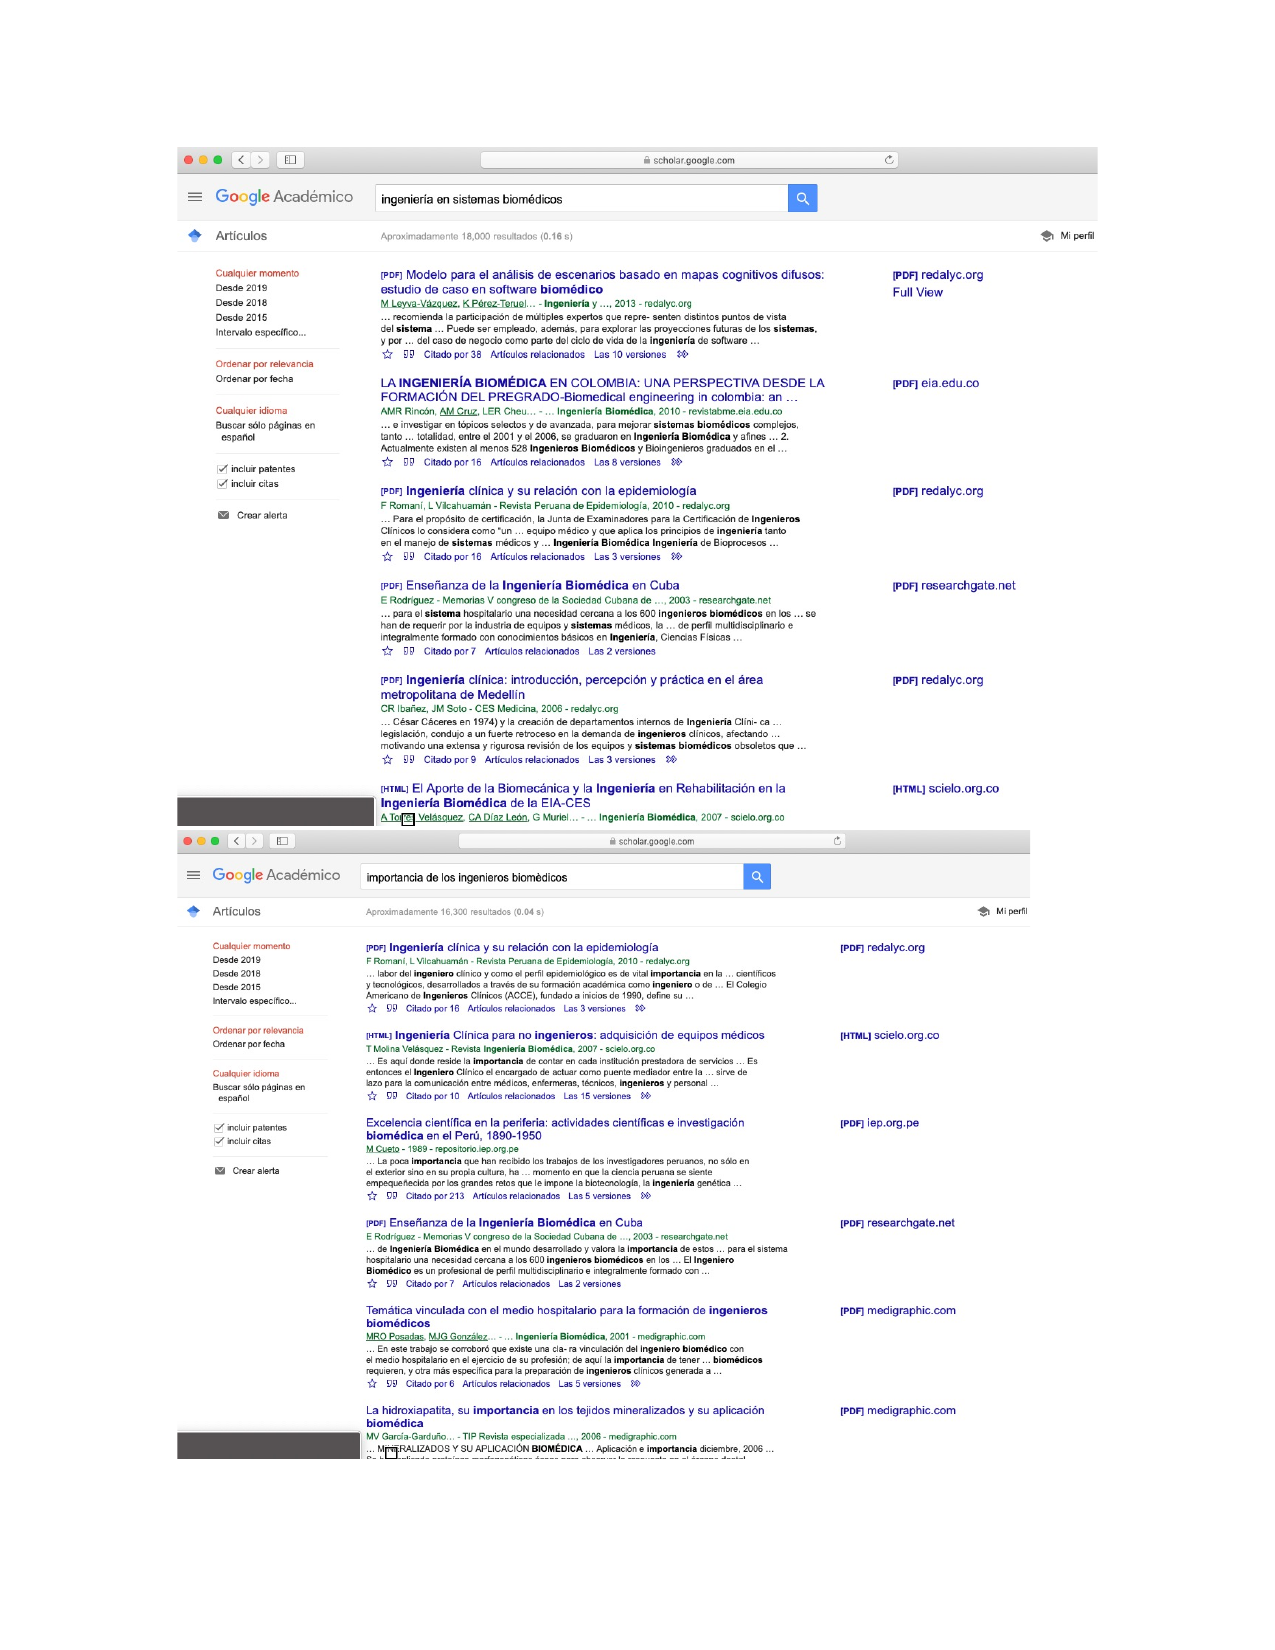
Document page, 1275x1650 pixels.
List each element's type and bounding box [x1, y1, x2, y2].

picture [177, 830, 1031, 1459]
picture [177, 147, 1098, 826]
